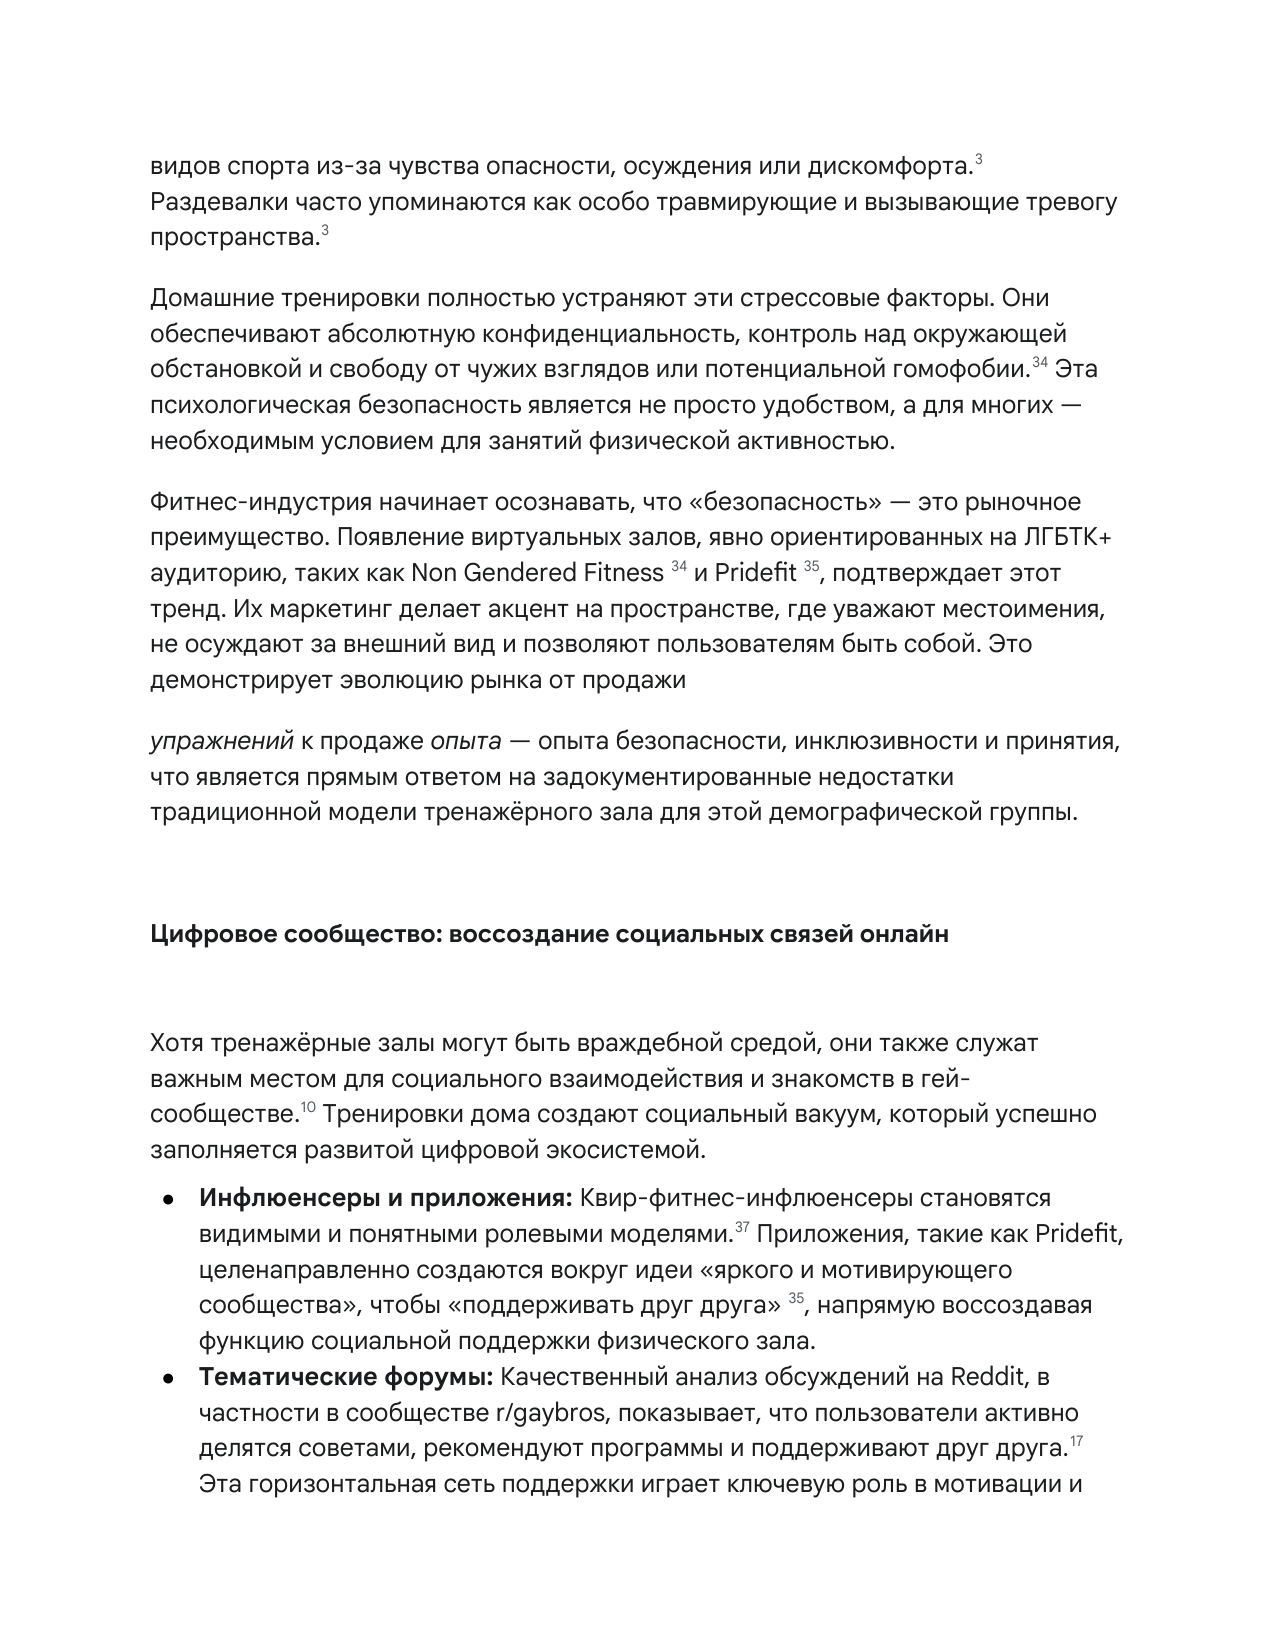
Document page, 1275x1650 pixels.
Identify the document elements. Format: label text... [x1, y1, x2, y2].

text Хотя тренажёрные залы могут быть враждебной средой, они также служат важным местом для социального взаимодействия и знакомств в гей-сообществе.10 Тренировки дома создают социальный вакуум, который успешно заполняется развитой цифровой экосистемой. [150, 1027, 1125, 1166]
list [161, 1361, 1125, 1500]
text Домашние тренировки полностью устраняют эти стрессовые факторы. Они обеспечивают абсолютную конфиденциальность, контроль над окружающей обстановкой и свободу от чужих взглядов или потенциальной гомофобии.34 Эта психологическая безопасность является не просто удобством, а для многих — необходимым условием для занятий физической активностью. [150, 282, 1125, 456]
subtitle Цифровое сообщество: воссоздание социальных связей онлайн [150, 918, 1125, 949]
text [150, 150, 1125, 253]
text Фитнес-индустрия начинает осознавать, что «безопасность» — это рыночное преимущество. Появление виртуальных залов, явно ориентированных на ЛГБТК+ аудиторию, таких как Non Gendered Fitness 34 и Pridefit 35, подтверждает этот тренд. Их маркетинг делает акцент на пространстве, где уважают местоимения, не осуждают за внешний вид и позволяют пользователям быть собой. Это демонстрирует эволюцию рынка от продажи [150, 486, 1125, 696]
text упражнений к продаже опыта — опыта безопасности, инклюзивности и принятия, что является прямым ответом на задокументированные недостатки традиционной модели тренажёрного зала для этой демографической группы. [150, 725, 1125, 828]
list Инфлюенсеры и приложения: Квир-фитнес-инфлюенсеры становятся видимыми и понятными ролевыми моделями.37 Приложения, такие как Pridefit, целенаправленно создаются вокруг идеи «яркого и мотивирующего сообщества», чтобы «поддерживать друг друга» 35, напрямую воссоздавая функцию социальной поддержки физического зала. [161, 1182, 1125, 1357]
